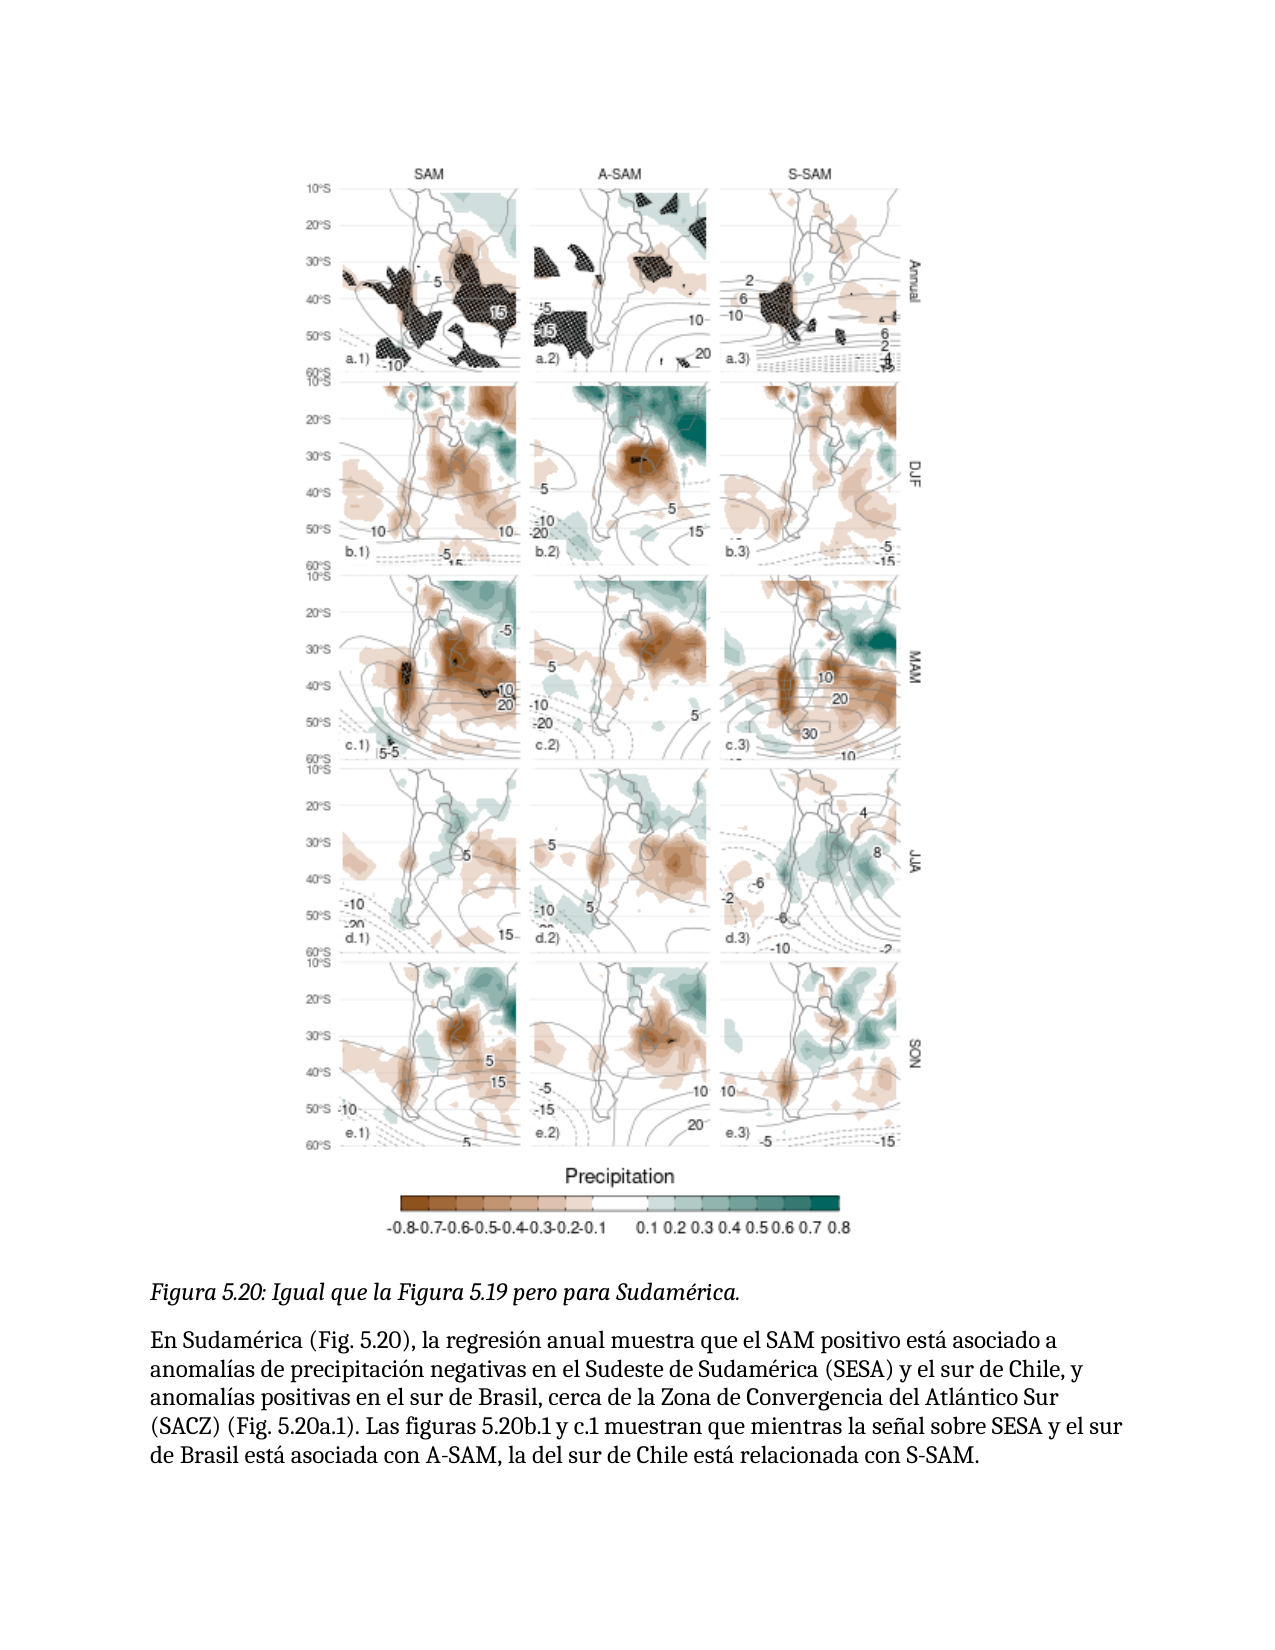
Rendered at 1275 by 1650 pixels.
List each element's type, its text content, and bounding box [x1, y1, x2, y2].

picture [168, 150, 1044, 1258]
text En Sudamérica (Fig. 5.20), la regresión anual muestra que el SAM positivo está asociado a anomalías de precipitación negativas en el Sudeste de Sudamérica (SESA) y el sur de Chile, y anomalías positivas en el sur de Brasil, cerca de la Zona de Convergencia del Atlántico Sur (SACZ) (Fig. 5.20a.1). Las figuras 5.20b.1 y c.1 muestran que mientras la señal sobre SESA y el sur de Brasil está asociada con A-SAM, la del sur de Chile está relacionada con S-SAM. [150, 1326, 1125, 1469]
text Figura 5.20: Igual que la Figura 5.19 pero para Sudamérica. [150, 1278, 1125, 1307]
